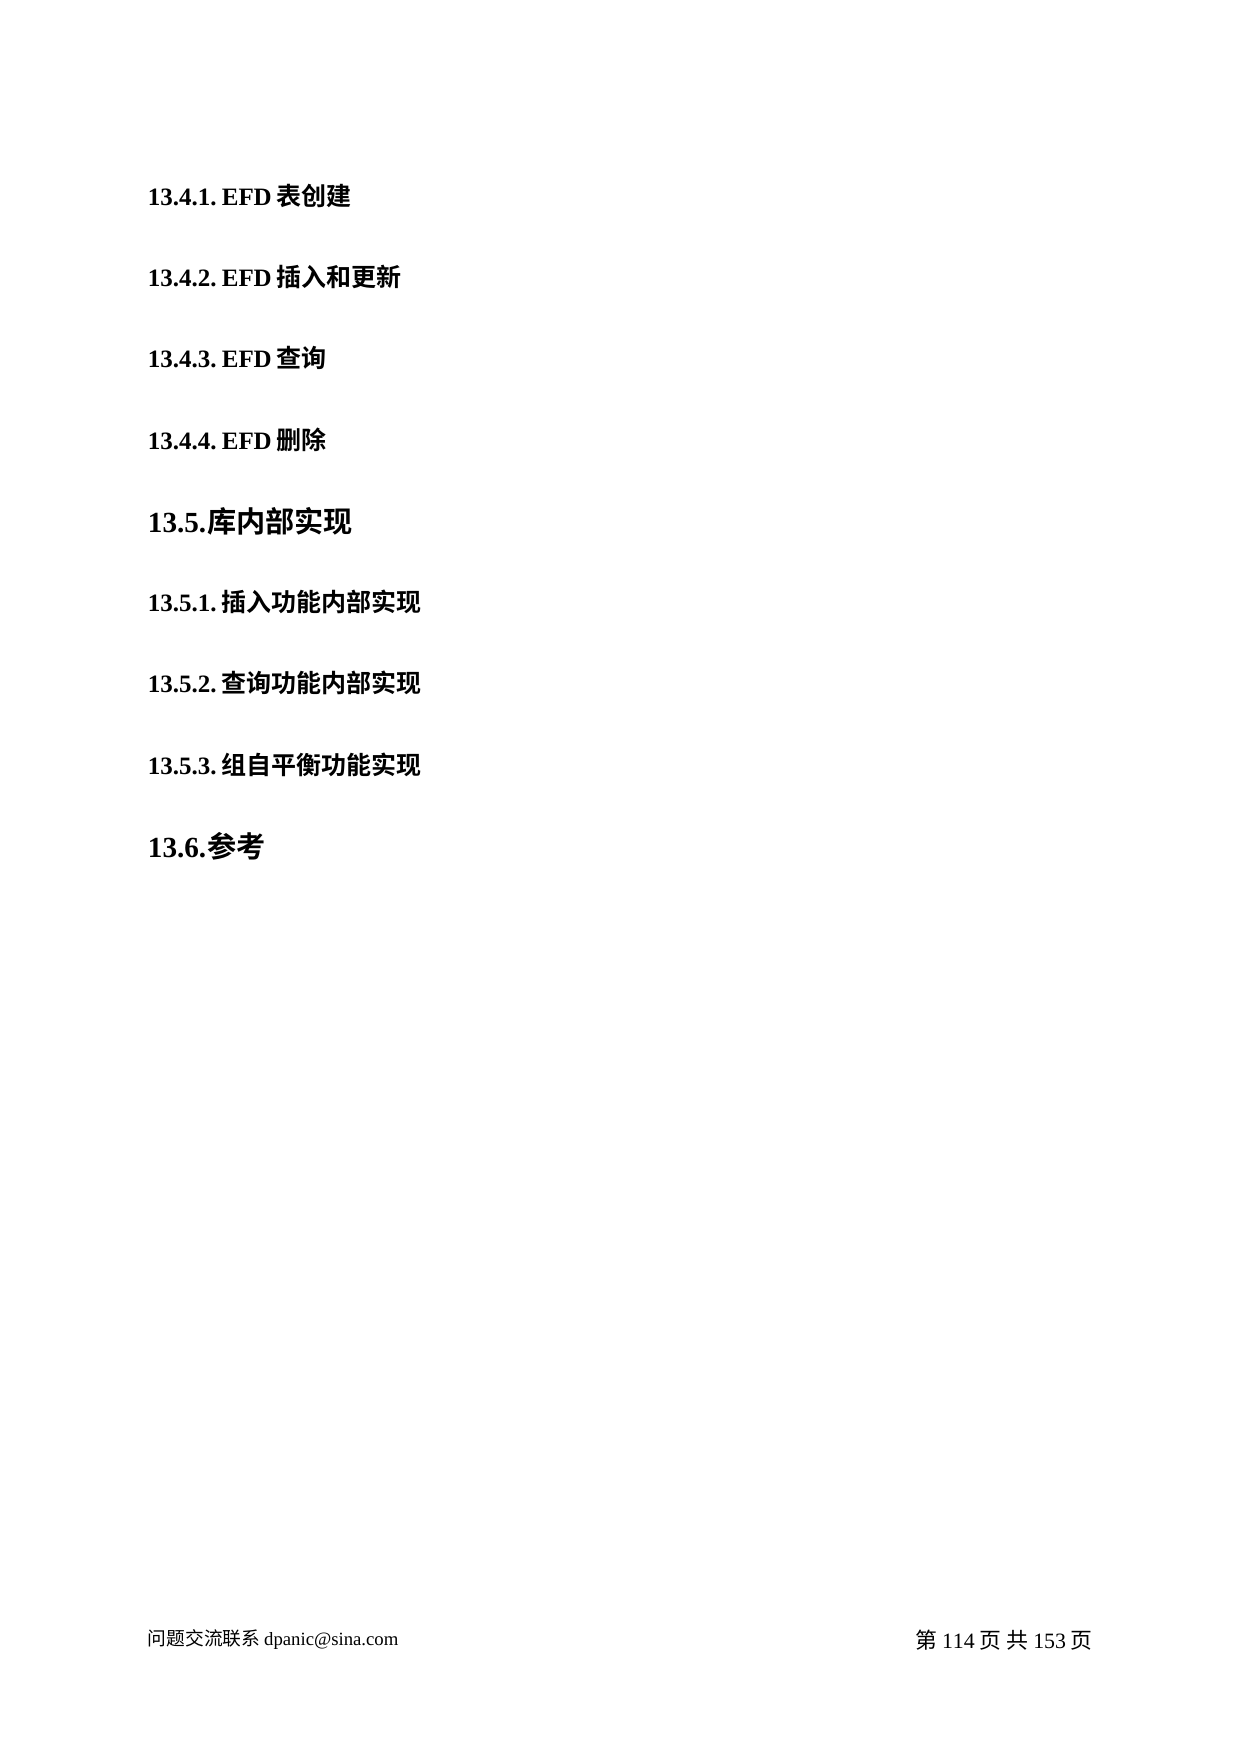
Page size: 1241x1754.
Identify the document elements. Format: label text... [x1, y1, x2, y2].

subtitle 组自平衡功能实现 [148, 731, 1092, 796]
subtitle 库内部实现 [148, 487, 1092, 552]
subtitle EFD插入和更新 [148, 243, 1092, 308]
subtitle 插入功能内部实现 [148, 568, 1092, 633]
subtitle EFD查询 [148, 324, 1092, 389]
subtitle EFD表创建 [148, 162, 1092, 227]
subtitle 参考 [148, 812, 1092, 877]
subtitle EFD删除 [148, 406, 1092, 471]
subtitle 查询功能内部实现 [148, 649, 1092, 714]
